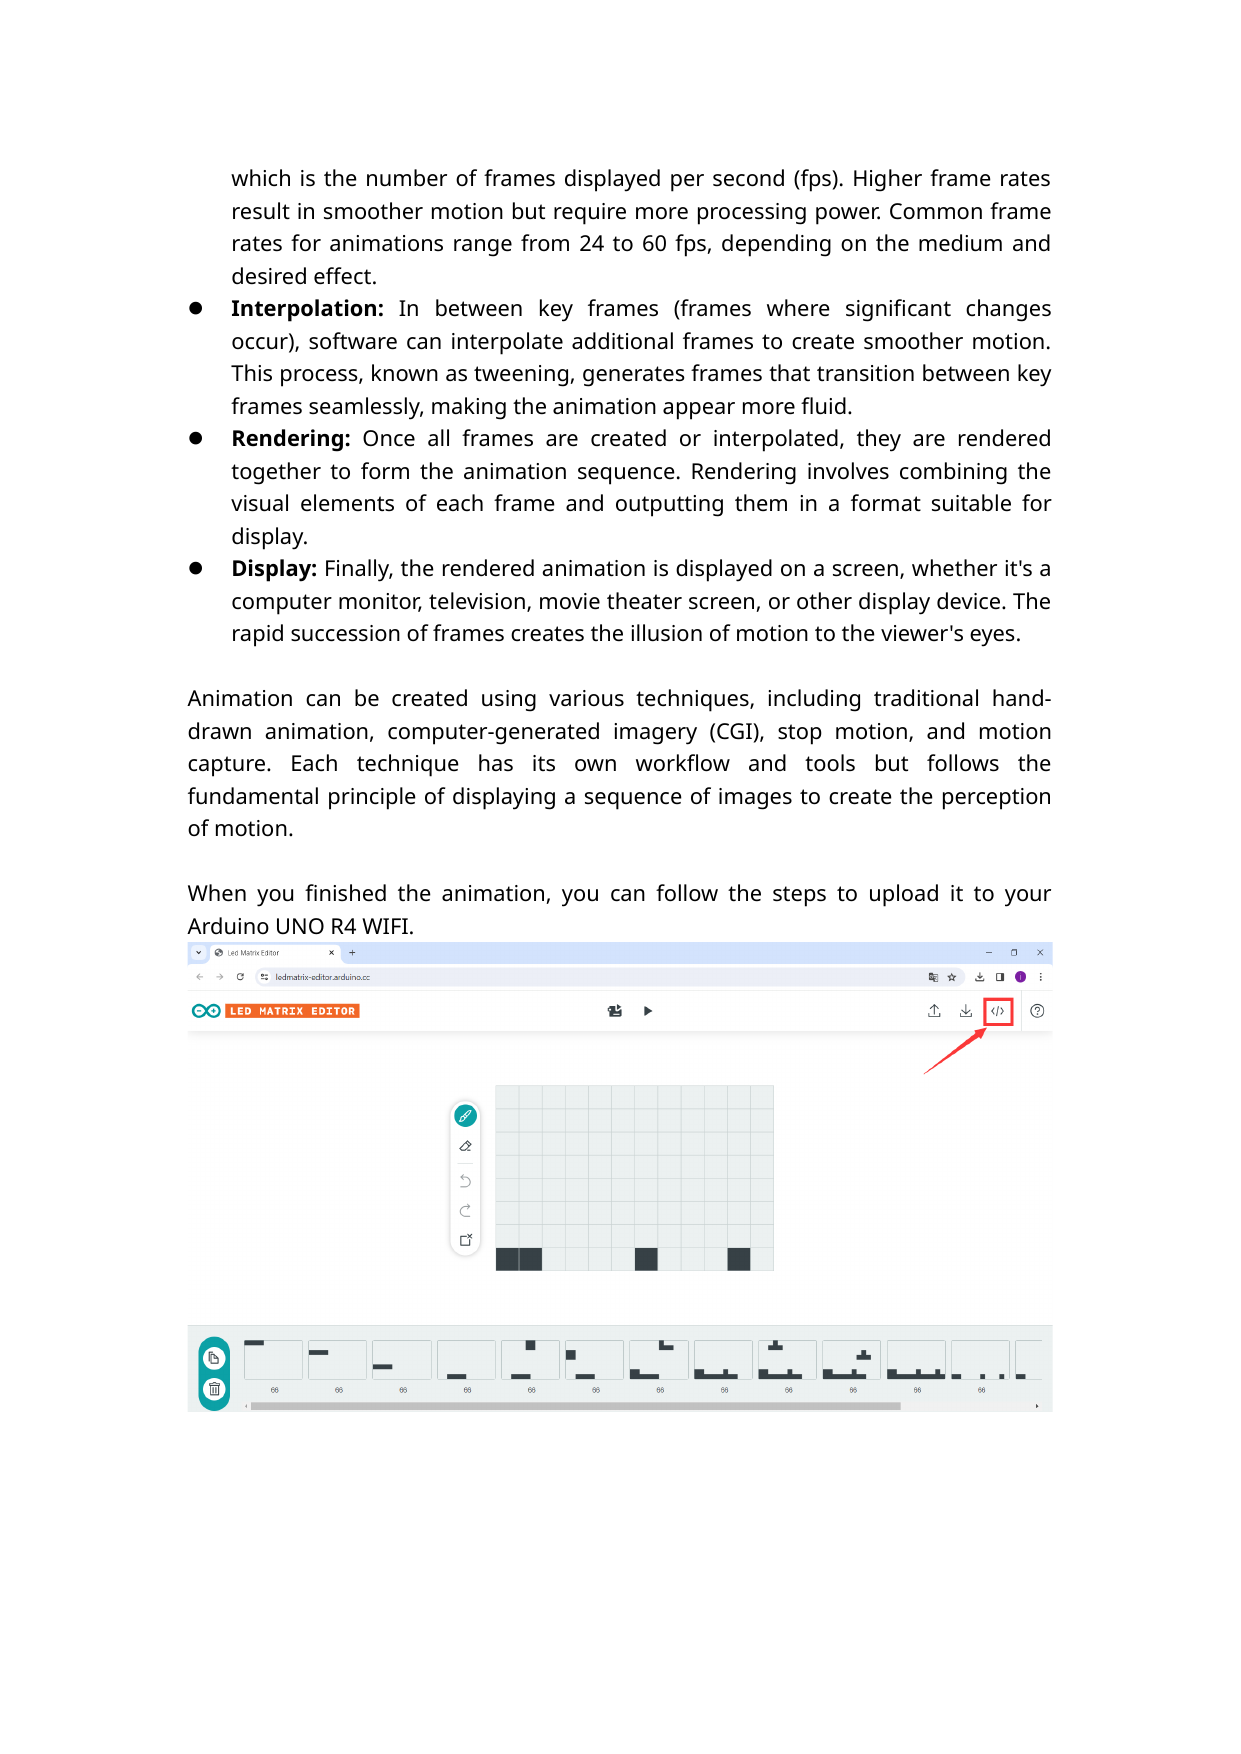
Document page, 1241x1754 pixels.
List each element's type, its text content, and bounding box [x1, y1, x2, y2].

list Interpolation: In between key frames (frames where significant changes occur), software can interpolate additional frames to create smoother motion. This process, known as tweening, generates frames that transition between key frames seamlessly, making the animation appear more fluid. [187, 292, 1053, 422]
text When you finished the animation, you can follow the steps to upload it to your Arduino UNO R4 WIFI. [187, 877, 1053, 942]
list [187, 162, 1053, 292]
list Rendering: Once all frames are created or interpolated, they are rendered together to form the animation sequence. Rendering involves combining the visual elements of each frame and outputting them in a format suitable for display. [187, 422, 1053, 552]
text Animation can be created using various techniques, including traditional hand-drawn animation, computer-generated imagery (CGI), stop motion, and motion capture. Each technique has its own workflow and tools but follows the fundamental principle of displaying a sequence of images to create the perception of motion. [187, 682, 1053, 844]
picture [187, 942, 1053, 1412]
list Display: Finally, the rendered animation is displayed on a screen, whether it's a computer monitor, television, movie theater screen, or other display device. The rapid succession of frames creates the illusion of motion to the viewer's eyes. [187, 552, 1053, 649]
